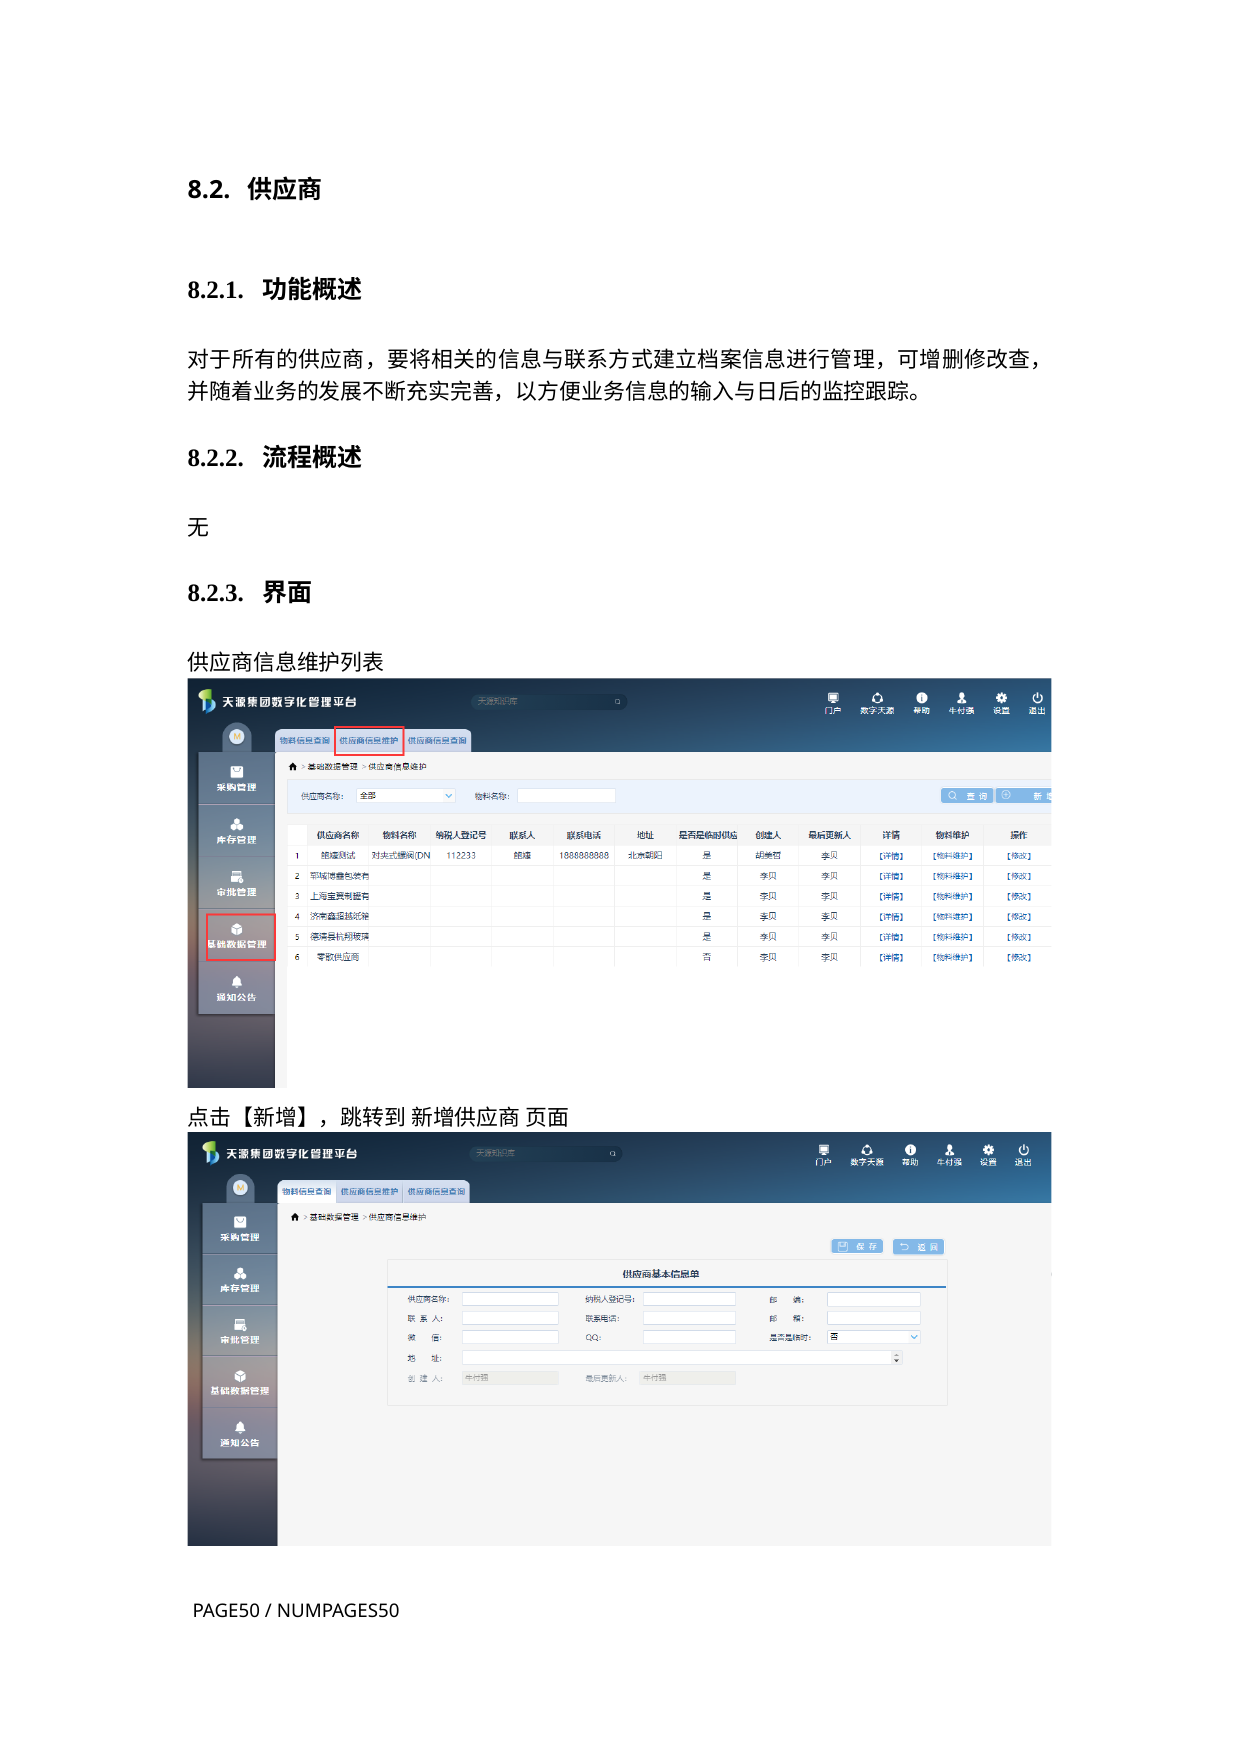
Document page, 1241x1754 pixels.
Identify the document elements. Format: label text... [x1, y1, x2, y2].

subtitle 流程概述 [187, 423, 1053, 488]
text 供应商信息维护列表 [187, 645, 1053, 677]
picture [187, 677, 1052, 1088]
subtitle 功能概述 [187, 255, 1053, 320]
subtitle 界面 [187, 558, 1053, 623]
picture [187, 1132, 1052, 1546]
subtitle 供应商 [187, 156, 1053, 221]
text 无 [187, 509, 1053, 542]
text 点击【新增】，跳转到 新增供应商 页面 [187, 1100, 1053, 1132]
text 对于所有的供应商，要将相关的信息与联系方式建立档案信息进行管理，可增删修改查，并随着业务的发展不断充实完善，以方便业务信息的输入与日后的监控跟踪。 [187, 342, 1053, 407]
